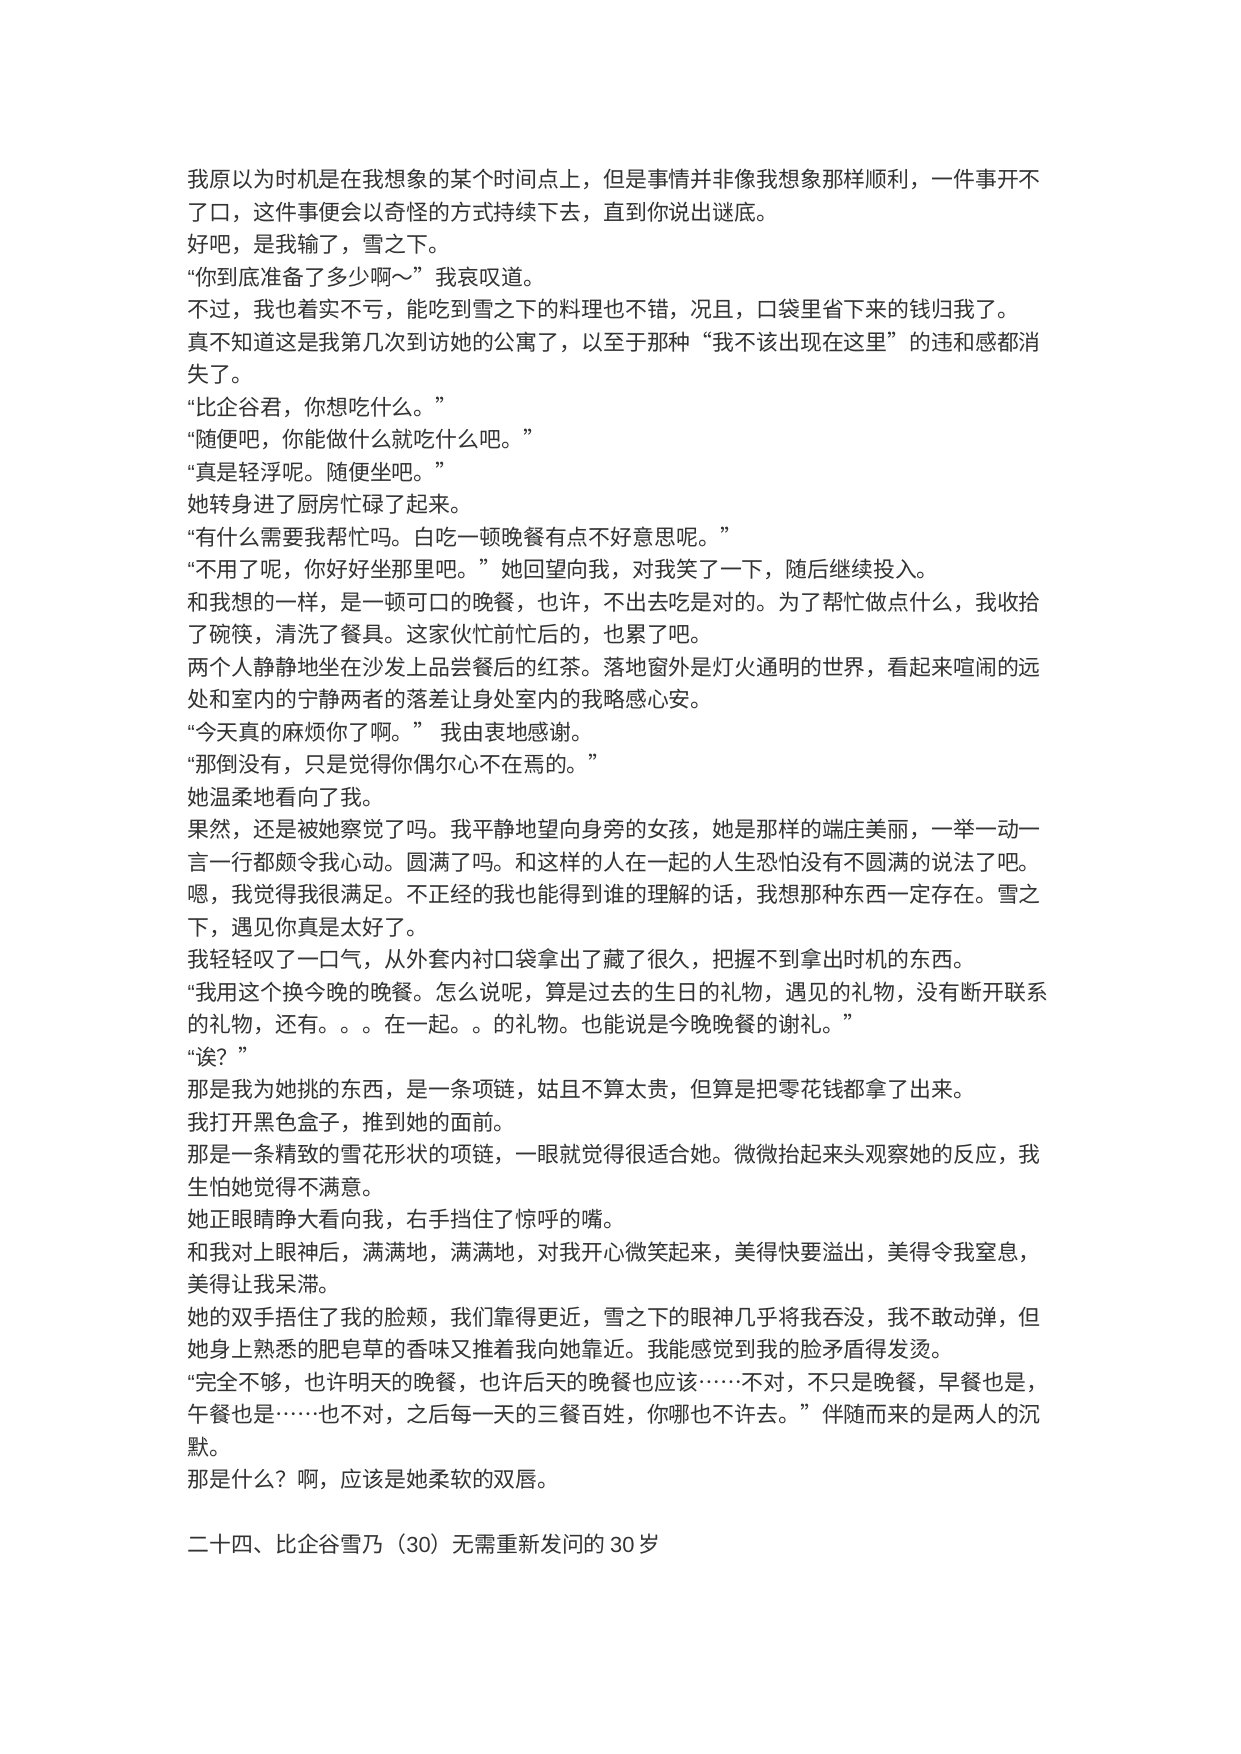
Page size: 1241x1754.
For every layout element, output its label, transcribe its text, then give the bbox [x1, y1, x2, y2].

list 二十四、比企谷雪乃（30）无需重新发问的30岁 [187, 1527, 1053, 1559]
list 我原以为时机是在我想象的某个时间点上，但是事情并非像我想象那样顺利，一件事开不了口，这件事便会以奇怪的方式持续下去，直到你说出谜底。 好吧，是我输了，雪之下。 “你到底准备了多少啊～”我哀叹道。 不过，我也着实不亏，能吃到雪之下的料理也不错，况且，口袋里省下来的钱归我了。 真不知道这是我第几次到访她的公寓了，以至于那种“我不该出现在这里”的违和感都消失了。 “比企谷君，你想吃什么。” “随便吧，你能做什么就吃什么吧。” “真是轻浮呢。随便坐吧。” 她转身进了厨房忙碌了起来。 “有什么需要我帮忙吗。白吃一顿晚餐有点不好意思呢。” “不用了呢，你好好坐那里吧。”她回望向我，对我笑了一下，随后继续投入。 和我想的一样，是一顿可口的晚餐，也许，不出去吃是对的。为了帮忙做点什么，我收拾了碗筷，清洗了餐具。这家伙忙前忙后的，也累了吧。 两个人静静地坐在沙发上品尝餐后的红茶。落地窗外是灯火通明的世界，看起来喧闹的远处和室内的宁静两者的落差让身处室内的我略感心安。 “今天真的麻烦你了啊。” 我由衷地感谢。 “那倒没有，只是觉得你偶尔心不在焉的。” 她温柔地看向了我。 果然，还是被她察觉了吗。我平静地望向身旁的女孩，她是那样的端庄美丽，一举一动一言一行都颇令我心动。圆满了吗。和这样的人在一起的人生恐怕没有不圆满的说法了吧。嗯，我觉得我很满足。不正经的我也能得到谁的理解的话，我想那种东西一定存在。雪之下，遇见你真是太好了。 我轻轻叹了一口气，从外套内衬口袋拿出了藏了很久，把握不到拿出时机的东西。 “我用这个换今晚的晚餐。怎么说呢，算是过去的生日的礼物，遇见的礼物，没有断开联系的礼物，还有。。。在一起。。的礼物。也能说是今晚晚餐的谢礼。” “诶？” 那是我为她挑的东西，是一条项链，姑且不算太贵，但算是把零花钱都拿了出来。 我打开黑色盒子，推到她的面前。 那是一条精致的雪花形状的项链，一眼就觉得很适合她。微微抬起来头观察她的反应，我生怕她觉得不满意。 她正眼睛睁大看向我，右手挡住了惊呼的嘴。 和我对上眼神后，满满地，满满地，对我开心微笑起来，美得快要溢出，美得令我窒息，美得让我呆滞。 她的双手捂住了我的脸颊，我们靠得更近，雪之下的眼神几乎将我吞没，我不敢动弹，但她身上熟悉的肥皂草的香味又推着我向她靠近。我能感觉到我的脸矛盾得发烫。 “完全不够，也许明天的晚餐，也许后天的晚餐也应该……不对，不只是晚餐，早餐也是，午餐也是……也不对，之后每一天的三餐百姓，你哪也不许去。”伴随而来的是两人的沉默。 那是什么？啊，应该是她柔软的双唇。 [187, 162, 1053, 1494]
